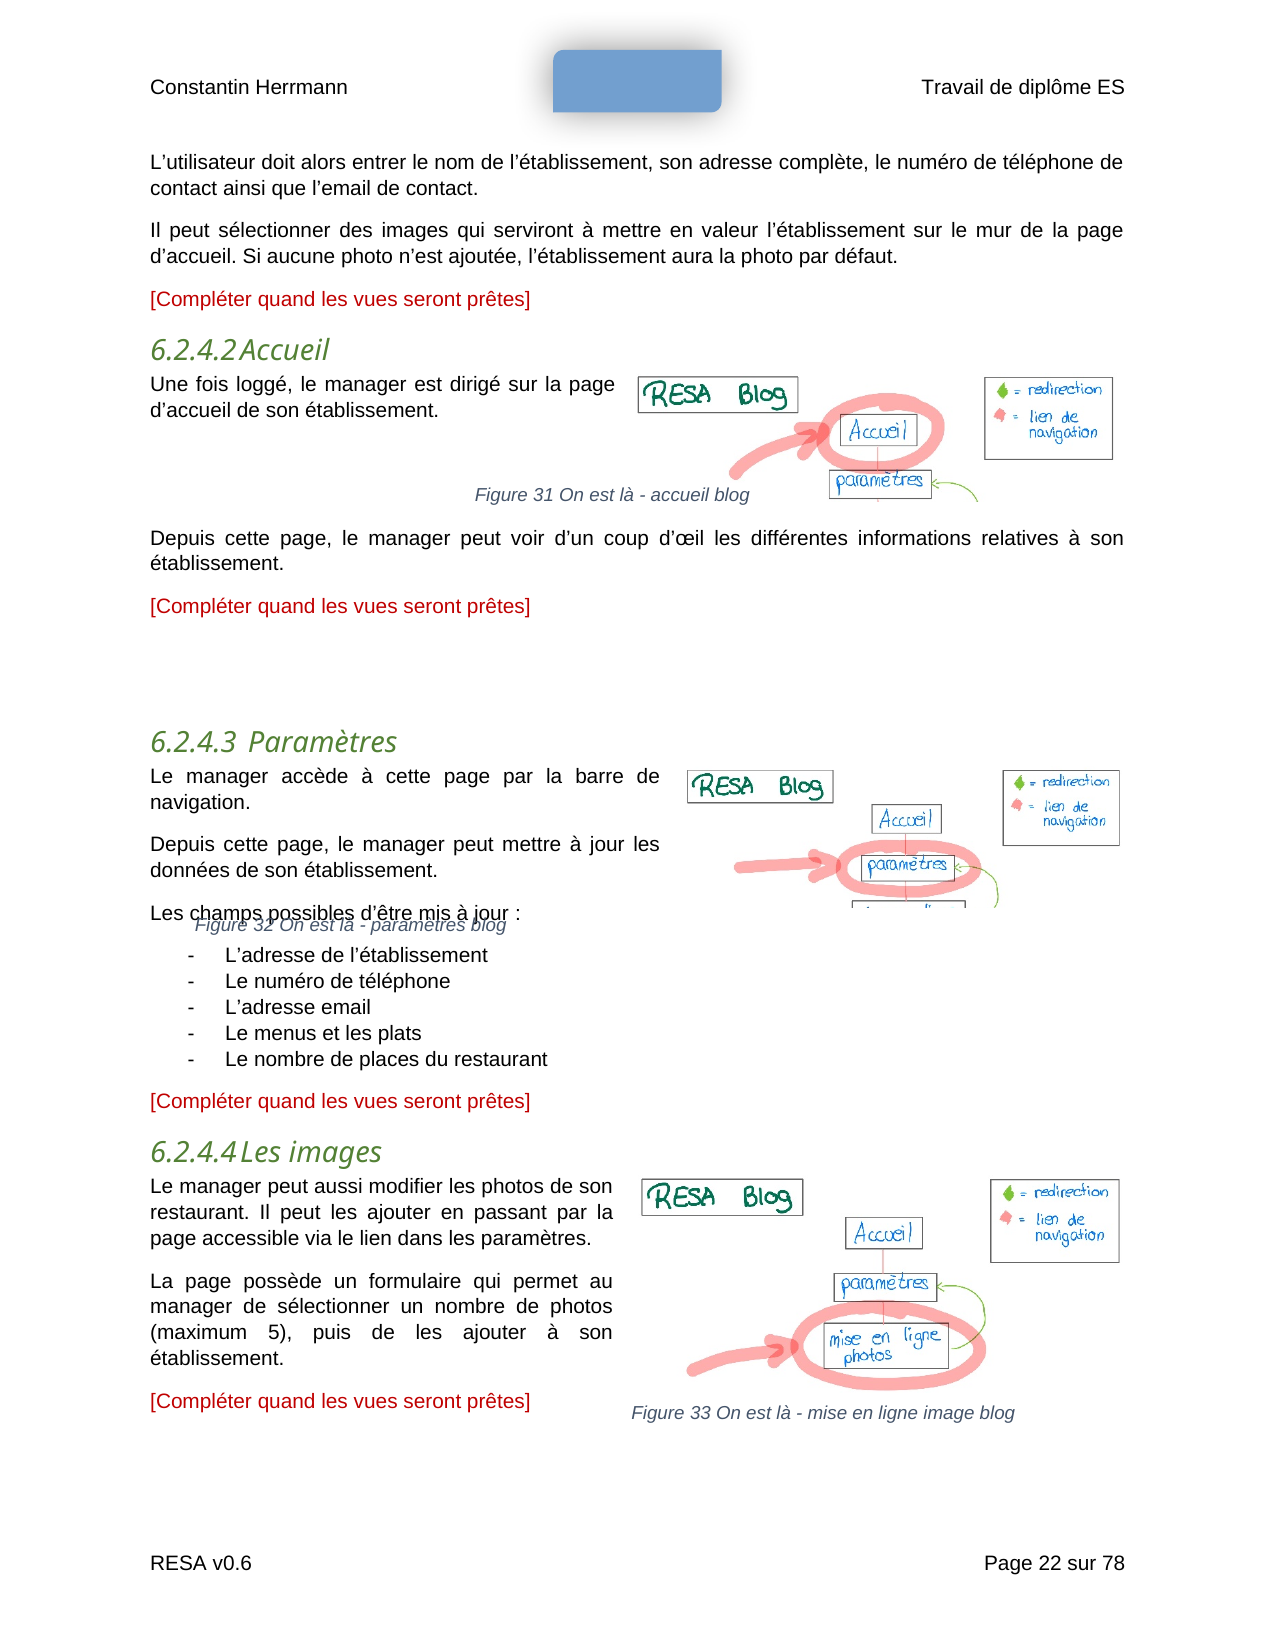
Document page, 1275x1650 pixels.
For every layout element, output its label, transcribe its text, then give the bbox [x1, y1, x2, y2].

subtitle Accueil [150, 329, 1125, 369]
text Le manager accède à cette page par la barre de navigation. [150, 764, 1125, 814]
list L’adresse email [187, 995, 1125, 1019]
picture [679, 766, 1125, 908]
text [Compléter quand les vues seront prêtes] [150, 1388, 1125, 1412]
text Le manager peut aussi modifier les photos de son restaurant. Il peut les ajouter en passant par la page accessible via le lien dans les paramètres. [150, 1174, 1125, 1250]
text Les champs possibles d’être mis à jour : [150, 901, 1125, 924]
picture [632, 1175, 1125, 1393]
subtitle Paramètres [150, 721, 1125, 761]
text [Compléter quand les vues seront prêtes] [150, 594, 1125, 618]
subtitle Les images [150, 1131, 1125, 1171]
list Le nombre de places du restaurant [187, 1046, 1125, 1070]
text Depuis cette page, le manager peut voir d’un coup d’œil les différentes informations relatives à son établissement. [150, 525, 1125, 575]
picture [635, 373, 1125, 502]
text [Compléter quand les vues seront prêtes] [150, 287, 1125, 311]
list Le numéro de téléphone [187, 969, 1125, 993]
text Une fois loggé, le manager est dirigé sur la page d’accueil de son établissement. [150, 372, 1125, 422]
list L’adresse de l’établissement [187, 943, 1125, 967]
text Il peut sélectionner des images qui serviront à mettre en valeur l’établissement sur le mur de la page d’accueil. Si aucune photo n’est ajoutée, l’établissement aura la photo par défaut. [150, 218, 1125, 268]
text L’utilisateur doit alors entrer le nom de l’établissement, son adresse complète, le numéro de téléphone de contact ainsi que l’email de contact. [150, 150, 1125, 200]
list Le menus et les plats [187, 1021, 1125, 1044]
text Depuis cette page, le manager peut mettre à jour les données de son établissement. [150, 832, 679, 882]
text La page possède un formulaire qui permet au manager de sélectionner un nombre de photos (maximum 5), puis de les ajouter à son établissement. [150, 1268, 632, 1370]
text [Compléter quand les vues seront prêtes] [150, 1089, 1125, 1113]
